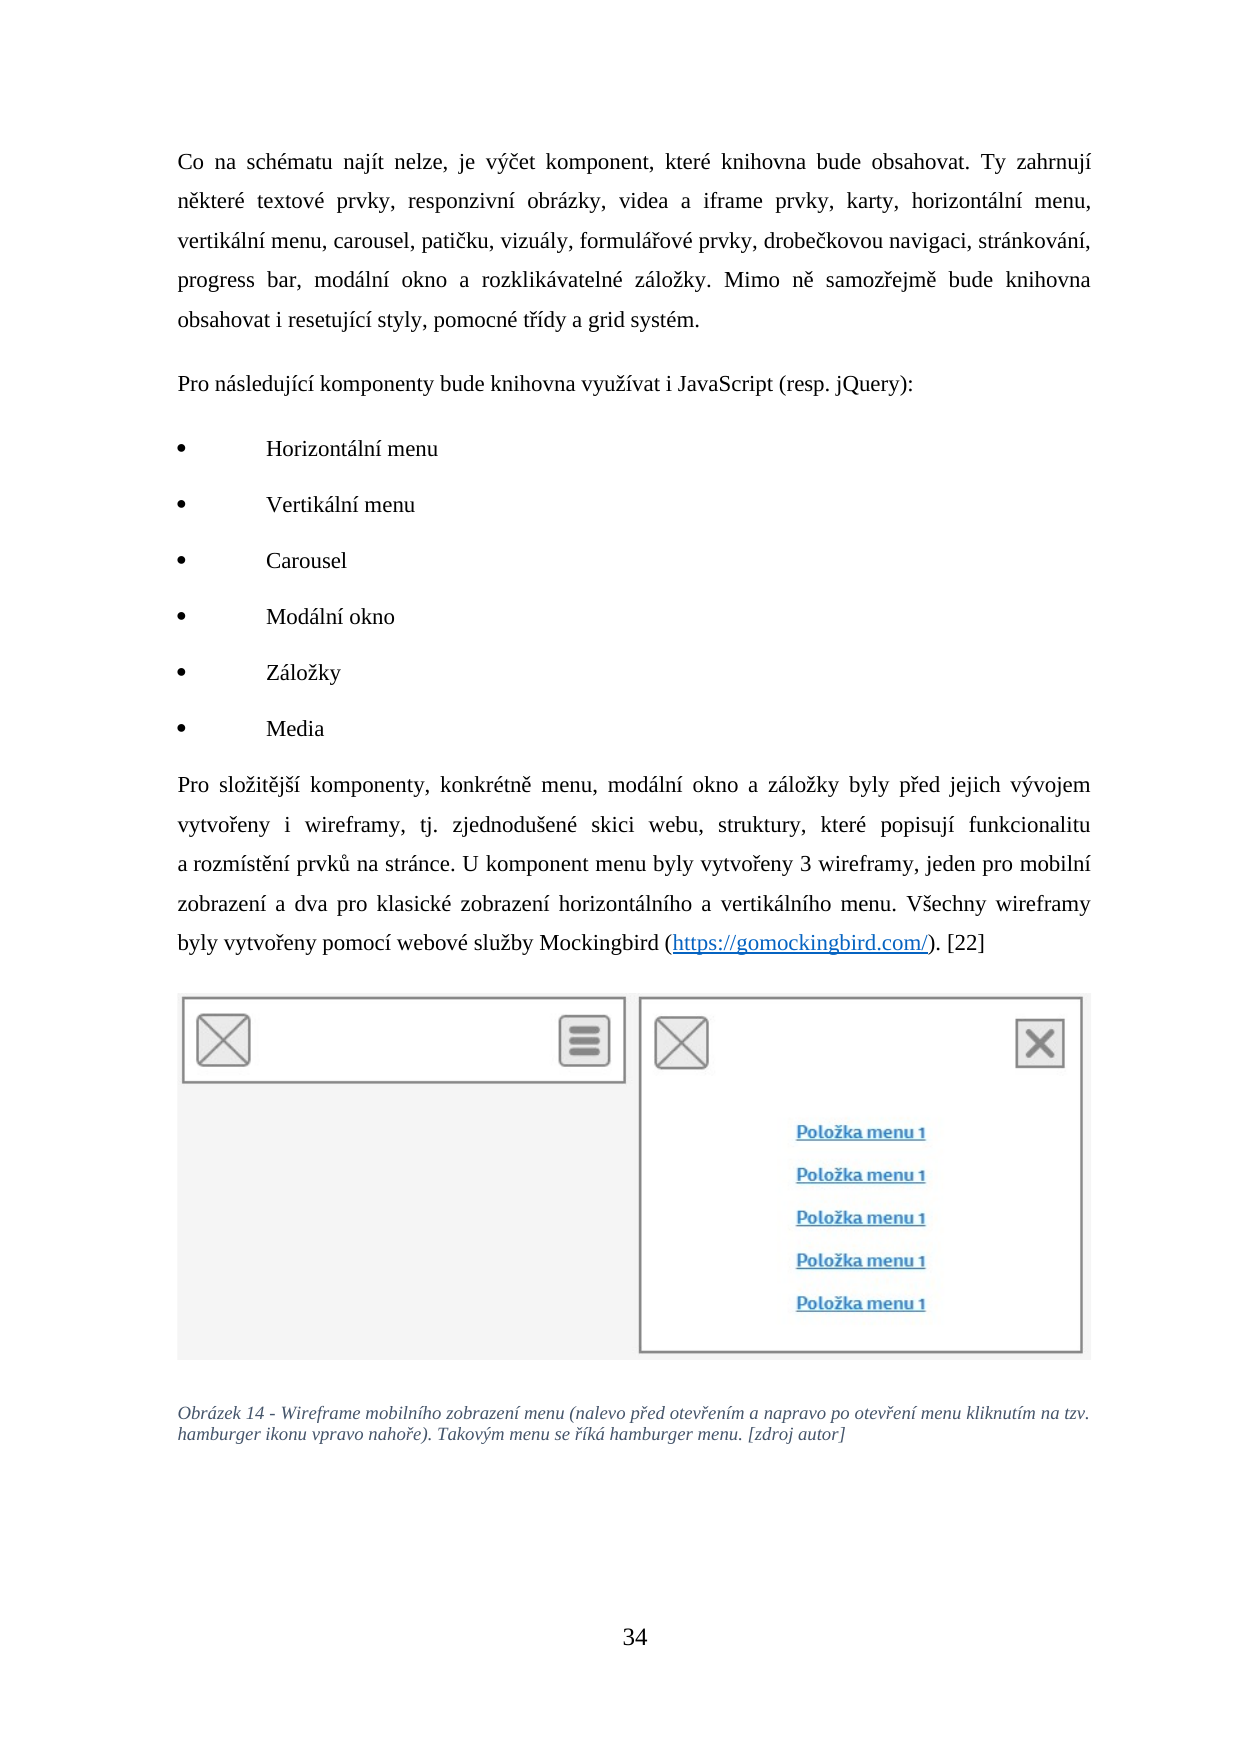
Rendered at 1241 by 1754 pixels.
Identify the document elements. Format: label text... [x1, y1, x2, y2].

picture [177, 993, 1092, 1360]
list Záložky [177, 659, 1092, 686]
text Pro následující komponenty bude knihovna využívat i JavaScript (resp. jQuery): [177, 370, 1092, 396]
list Vertikální menu [177, 491, 1092, 517]
text Pro složitější komponenty, konkrétně menu, modální okno a záložky byly před jejich vývojem vytvořeny i wireframy, tj. zjednodušené skici webu, struktury, které popisují funkcionalitu a rozmístění prvků na stránce. U komponent menu byly vytvořeny 3 wireframy, jeden pro mobilní zobrazení a dva pro klasické zobrazení horizontálního a vertikálního menu. Všechny wireframy byly vytvořeny pomocí webové služby Mockingbird (https://gomockingbird.com/). [22] [177, 771, 1092, 956]
list Carousel [177, 547, 1092, 573]
list Modální okno [177, 603, 1092, 629]
text Obrázek 14 - Wireframe mobilního zobrazení menu (nalevo před otevřením a napravo po otevření menu kliknutím na tzv. hamburger ikonu vpravo nahoře). Takovým menu se říká hamburger menu. [zdroj autor] [177, 1402, 1092, 1445]
list Media [177, 715, 1092, 742]
text Co na schématu najít nelze, je výčet komponent, které knihovna bude obsahovat. Ty zahrnují některé textové prvky, responzivní obrázky, videa a iframe prvky, karty, horizontální menu, vertikální menu, carousel, patičku, vizuály, formulářové prvky, drobečkovou navigaci, stránkování, progress bar, modální okno a rozklikávatelné záložky. Mimo ně samozřejmě bude knihovna obsahovat i resetující styly, pomocné třídy a grid systém. [177, 148, 1092, 332]
list Horizontální menu [177, 434, 1092, 461]
